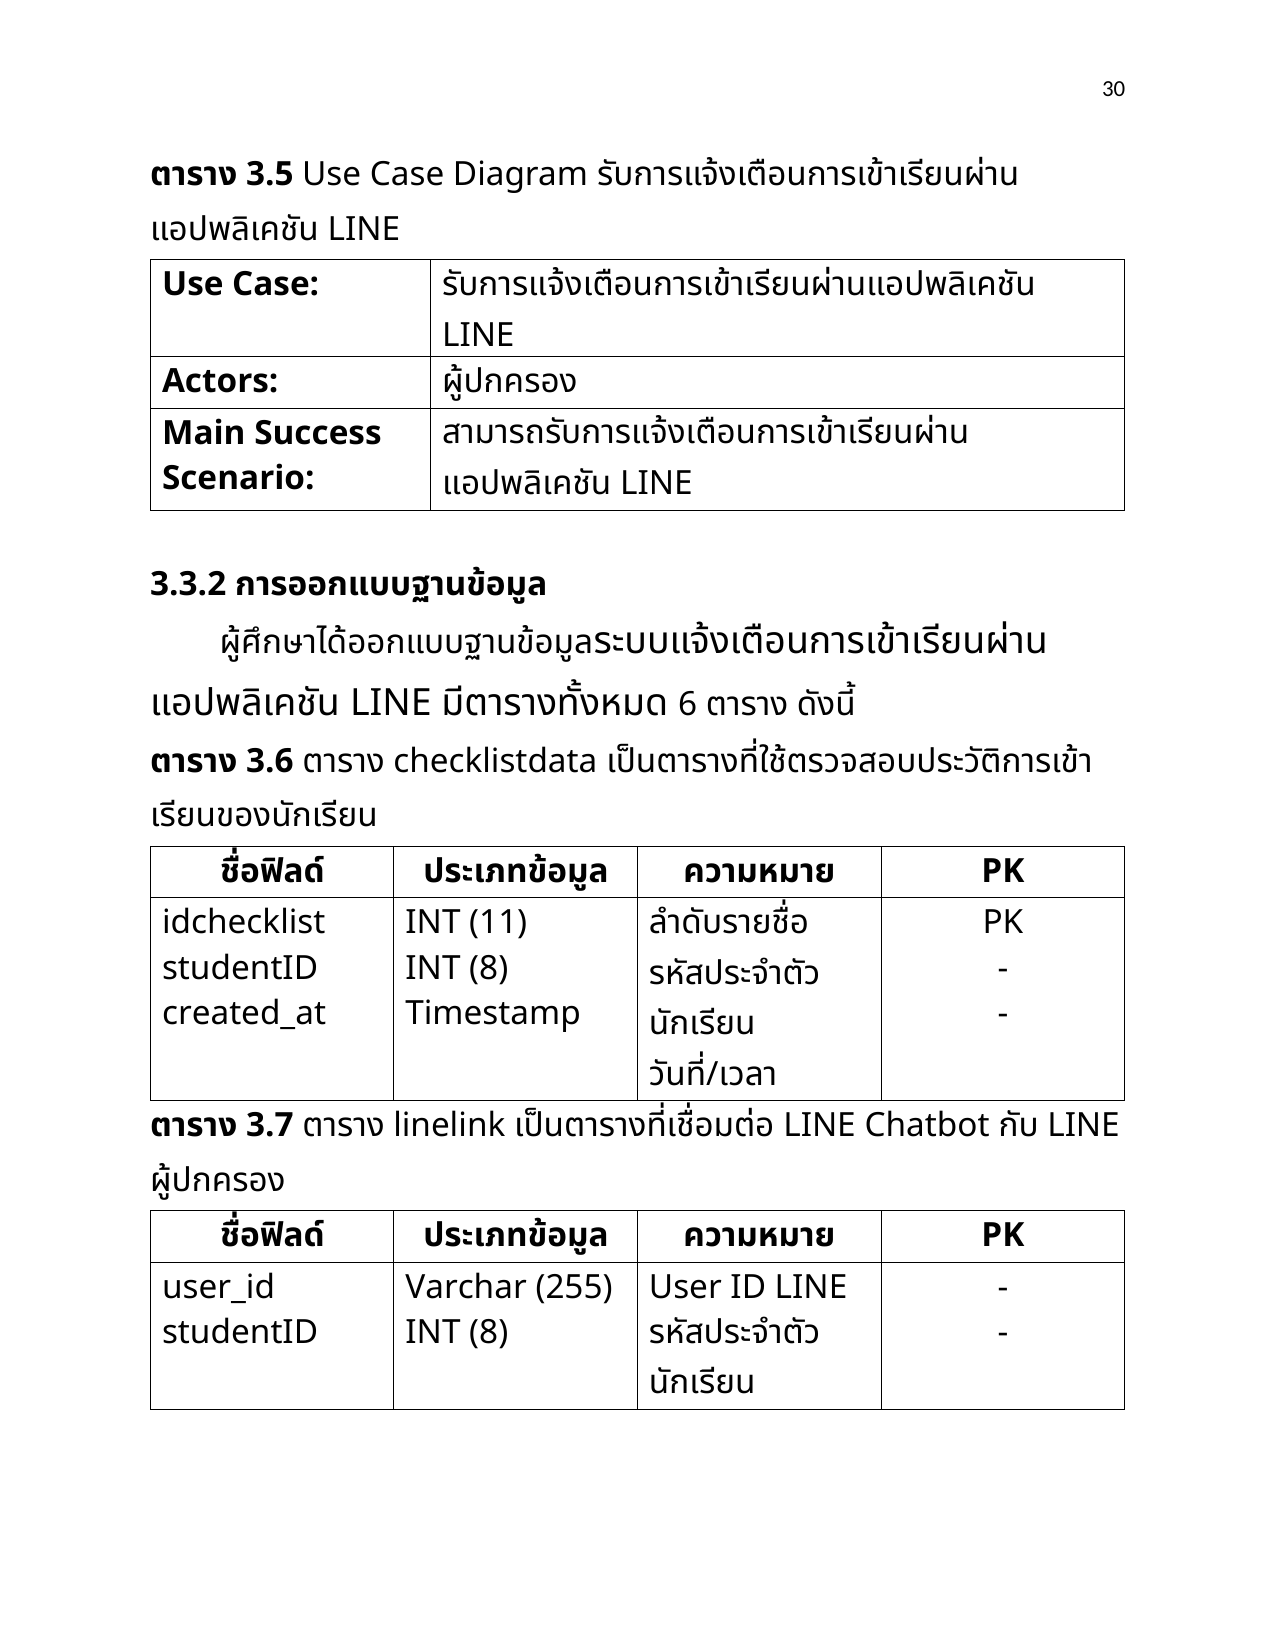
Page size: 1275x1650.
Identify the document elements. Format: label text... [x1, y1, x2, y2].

table_cell ผู้ปกครอง [431, 357, 1124, 407]
table_header PK [882, 1211, 1124, 1262]
table_cell Actors: [151, 357, 430, 407]
text ผู้ศึกษาได้ออกแบบฐานข้อมูลระบบแจ้งเตือนการเข้าเรียนผ่านแอปพลิเคชัน LINE มีตารางทั้งหมด 6 ตาราง ดังนี้ [150, 614, 1125, 732]
text ตาราง 3.5 Use Case Diagram รับการแจ้งเตือนการเข้าเรียนผ่านแอปพลิเคชัน LINE [150, 150, 1125, 255]
table_cell INT (11) INT (8) Timestamp [394, 898, 637, 1100]
table_cell Varchar (255) INT (8) [394, 1263, 637, 1409]
table_cell idchecklist studentID created_at [151, 898, 393, 1100]
table_header ชื่อฟิลด์ [151, 847, 393, 897]
text ตาราง 3.6 ตาราง checklistdata เป็นตารางที่ใช้ตรวจสอบประวัติการเข้าเรียนของนักเรียน [150, 737, 1125, 842]
table_header Use Case: [151, 260, 430, 356]
table_cell ลำดับรายชื่อ รหัสประจำตัวนักเรียน วันที่/เวลา [638, 898, 881, 1100]
table_header รับการแจ้งเตือนการเข้าเรียนผ่านแอปพลิเคชัน LINE [431, 260, 1124, 356]
table_header ประเภทข้อมูล [394, 847, 637, 897]
text 3.3.2 การออกแบบฐานข้อมูล [150, 559, 1125, 610]
table_header ชื่อฟิลด์ [151, 1211, 393, 1262]
table_cell - - [882, 1263, 1124, 1409]
table_header ความหมาย [638, 1211, 881, 1262]
table_cell สามารถรับการแจ้งเตือนการเข้าเรียนผ่านแอปพลิเคชัน LINE [431, 409, 1124, 509]
table_cell PK - - [882, 898, 1124, 1100]
table_cell User ID LINE รหัสประจำตัวนักเรียน [638, 1263, 881, 1409]
table_header ประเภทข้อมูล [394, 1211, 637, 1262]
table_header ความหมาย [638, 847, 881, 897]
table_cell Main Success Scenario: [151, 409, 430, 509]
table_header PK [882, 847, 1124, 897]
table_cell user_id studentID [151, 1263, 393, 1409]
text ตาราง 3.7 ตาราง linelink เป็นตารางที่เชื่อมต่อ LINE Chatbot กับ LINE ผู้ปกครอง [150, 1101, 1125, 1206]
